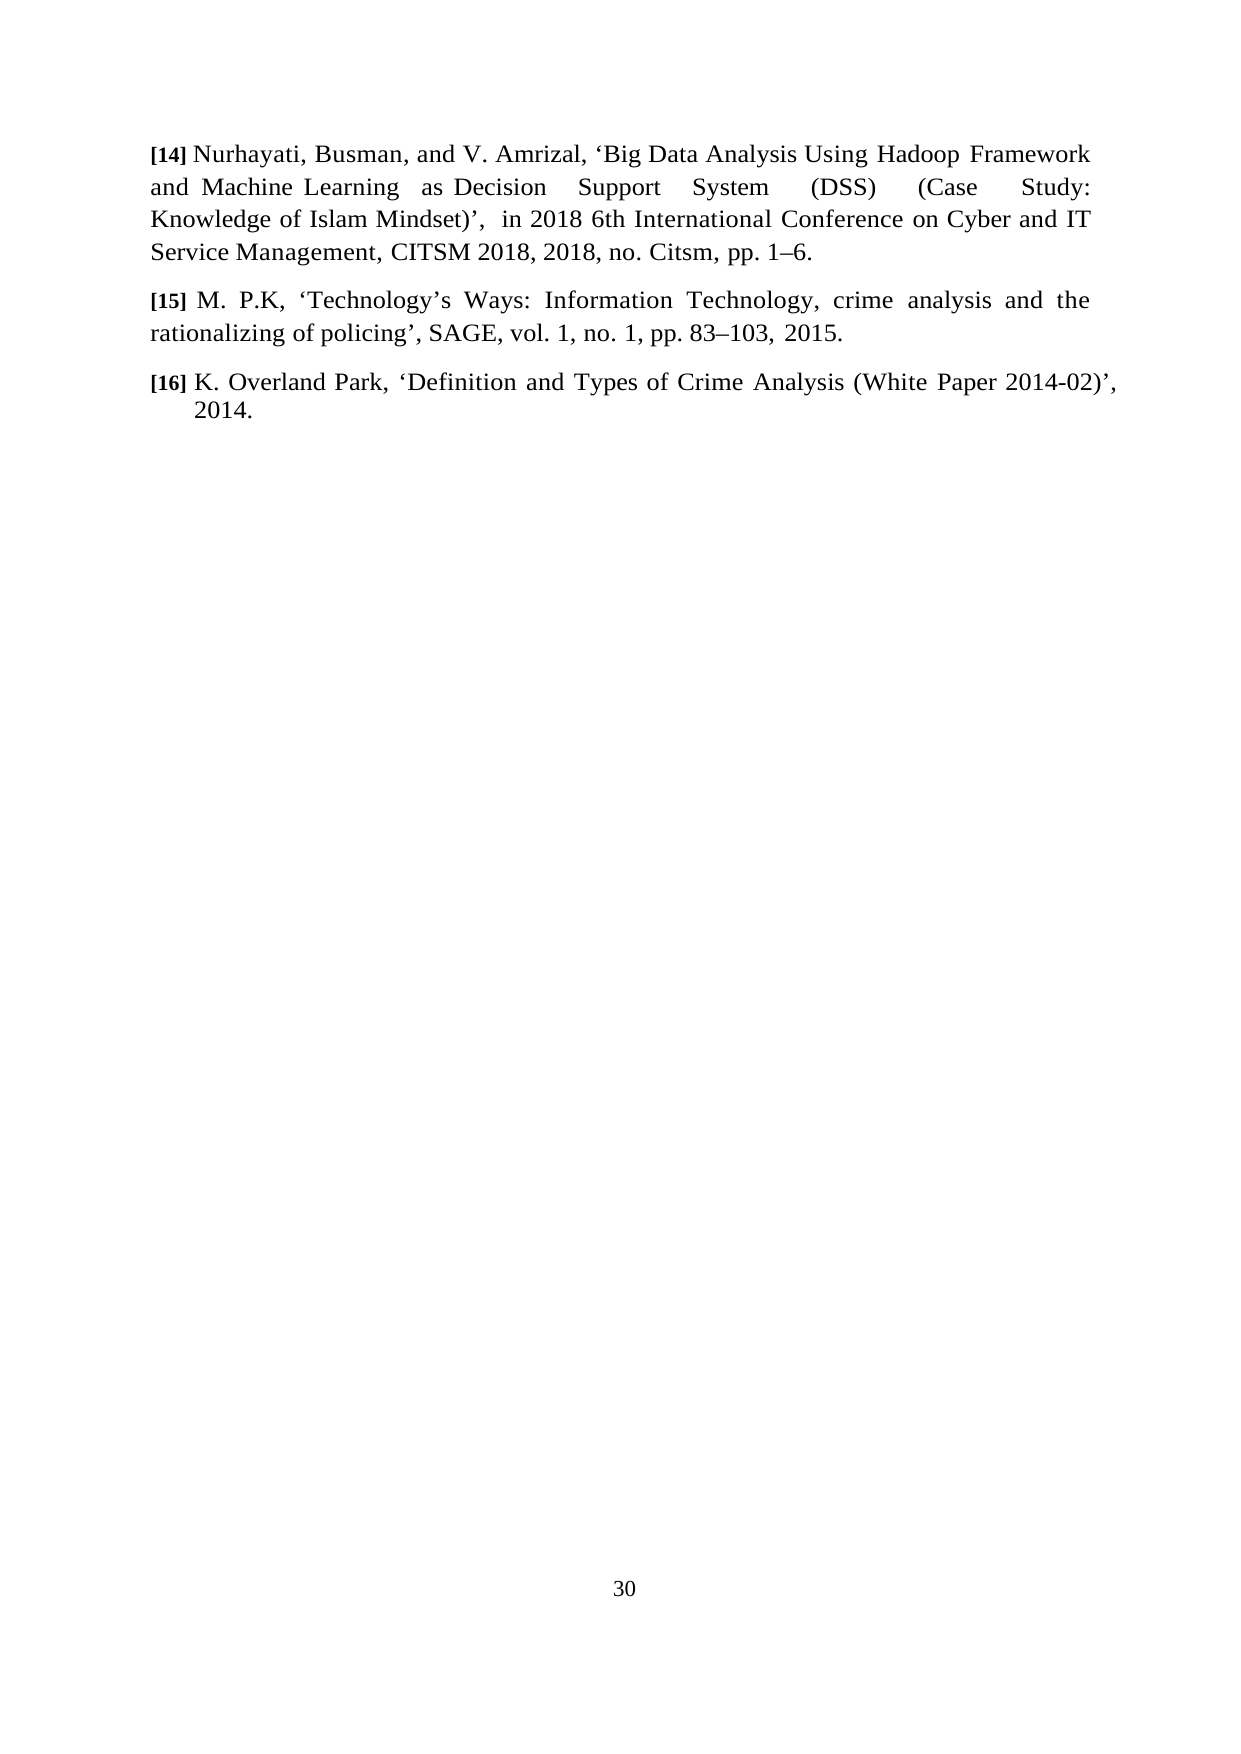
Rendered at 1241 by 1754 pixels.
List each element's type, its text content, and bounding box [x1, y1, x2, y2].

list K. Overland Park, ‘Definition and Types of Crime Analysis (White Paper 2014-02)’, 2014. [150, 367, 1117, 424]
list Nurhayati, Busman, and V. Amrizal, ‘Big Data Analysis Using Hadoop Framework and Machine Learning as Decision Support System (DSS) (Case Study: Knowledge of Islam Mindset)’, in 2018 6th International Conference on Cyber and IT Service Management, CITSM 2018, 2018, no. Citsm, pp. 1–6. [150, 139, 1091, 266]
list M. P.K, ‘Technology’s Ways: Information Technology, crime analysis and the rationalizing of policing’, SAGE, vol. 1, no. 1, pp. 83–103, 2015. [150, 286, 1090, 347]
